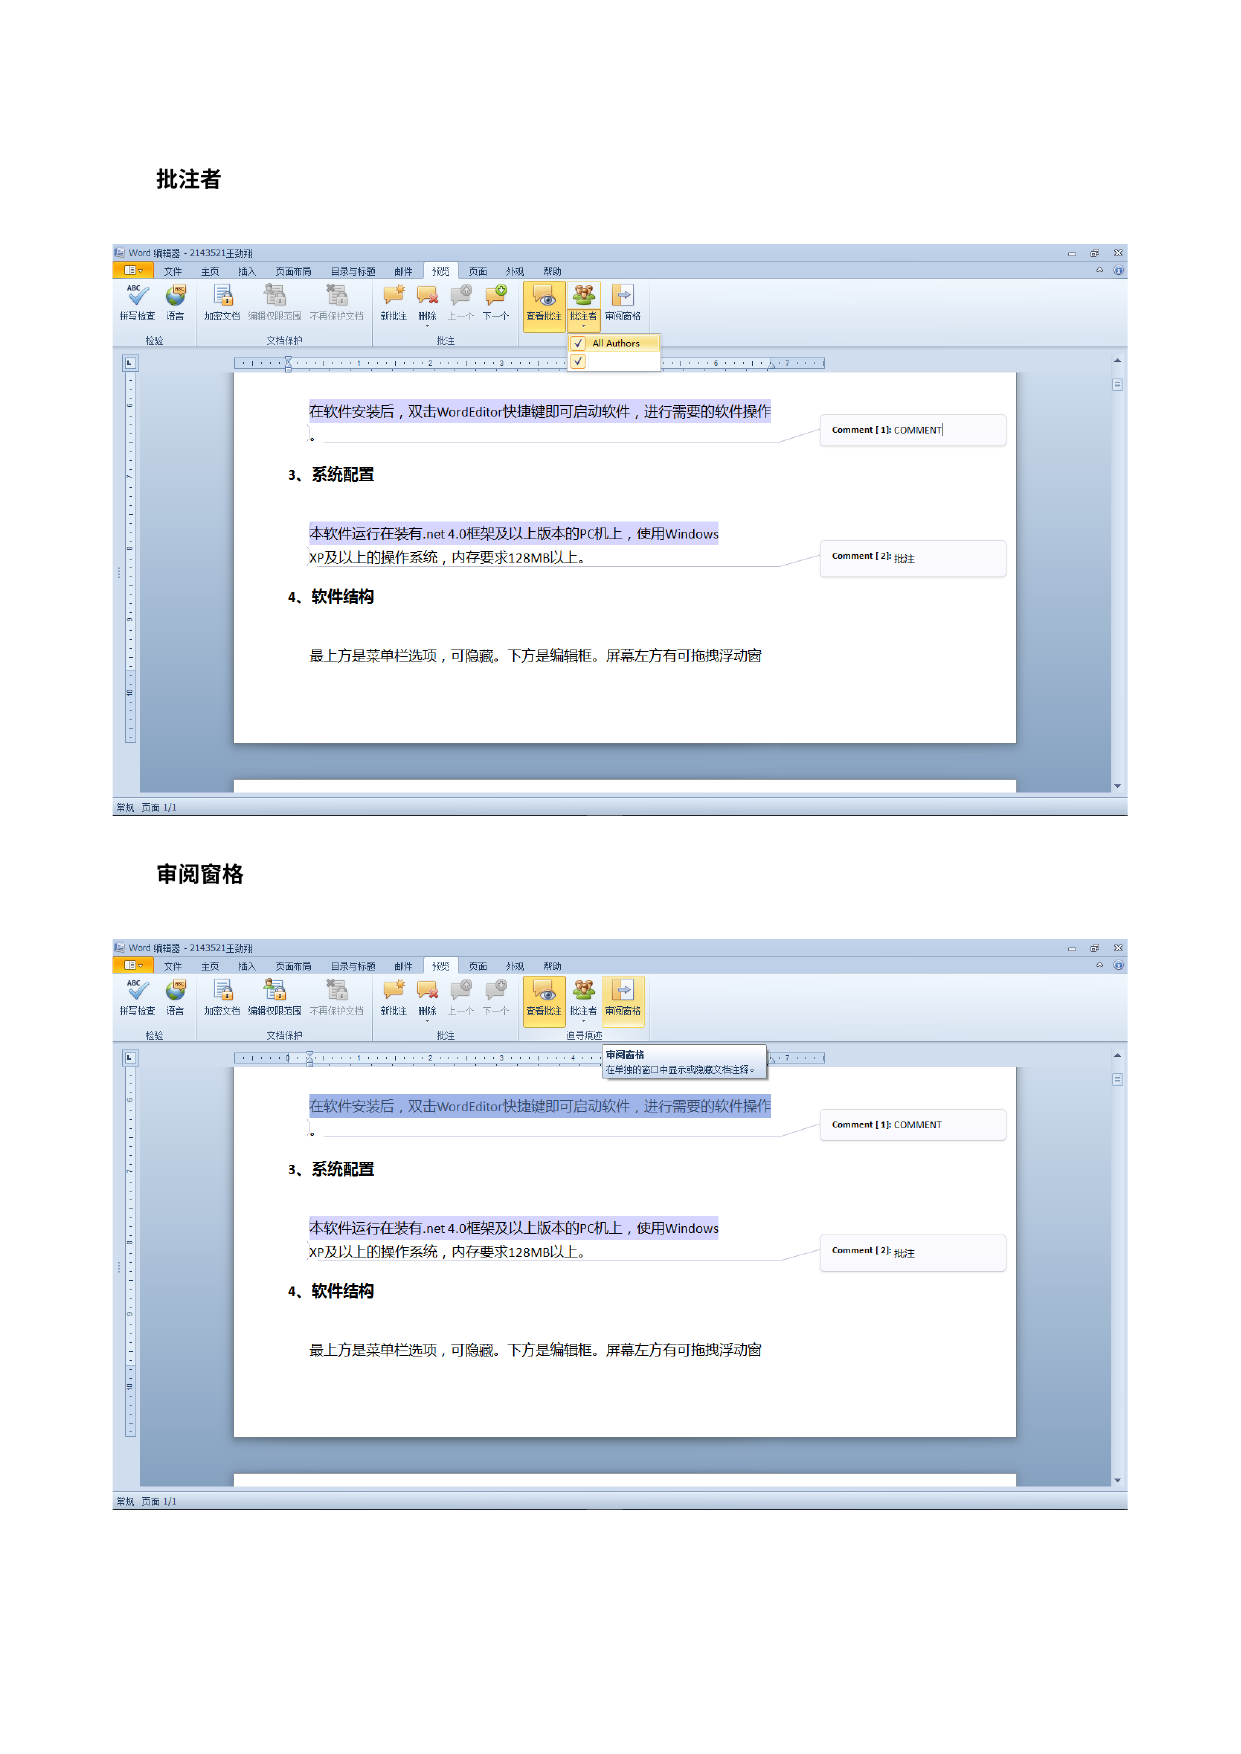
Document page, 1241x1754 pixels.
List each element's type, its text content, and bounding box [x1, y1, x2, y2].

subtitle 批注者 [157, 162, 1128, 194]
subtitle 审阅窗格 [157, 857, 1128, 889]
picture [112, 244, 1128, 816]
picture [112, 939, 1128, 1510]
